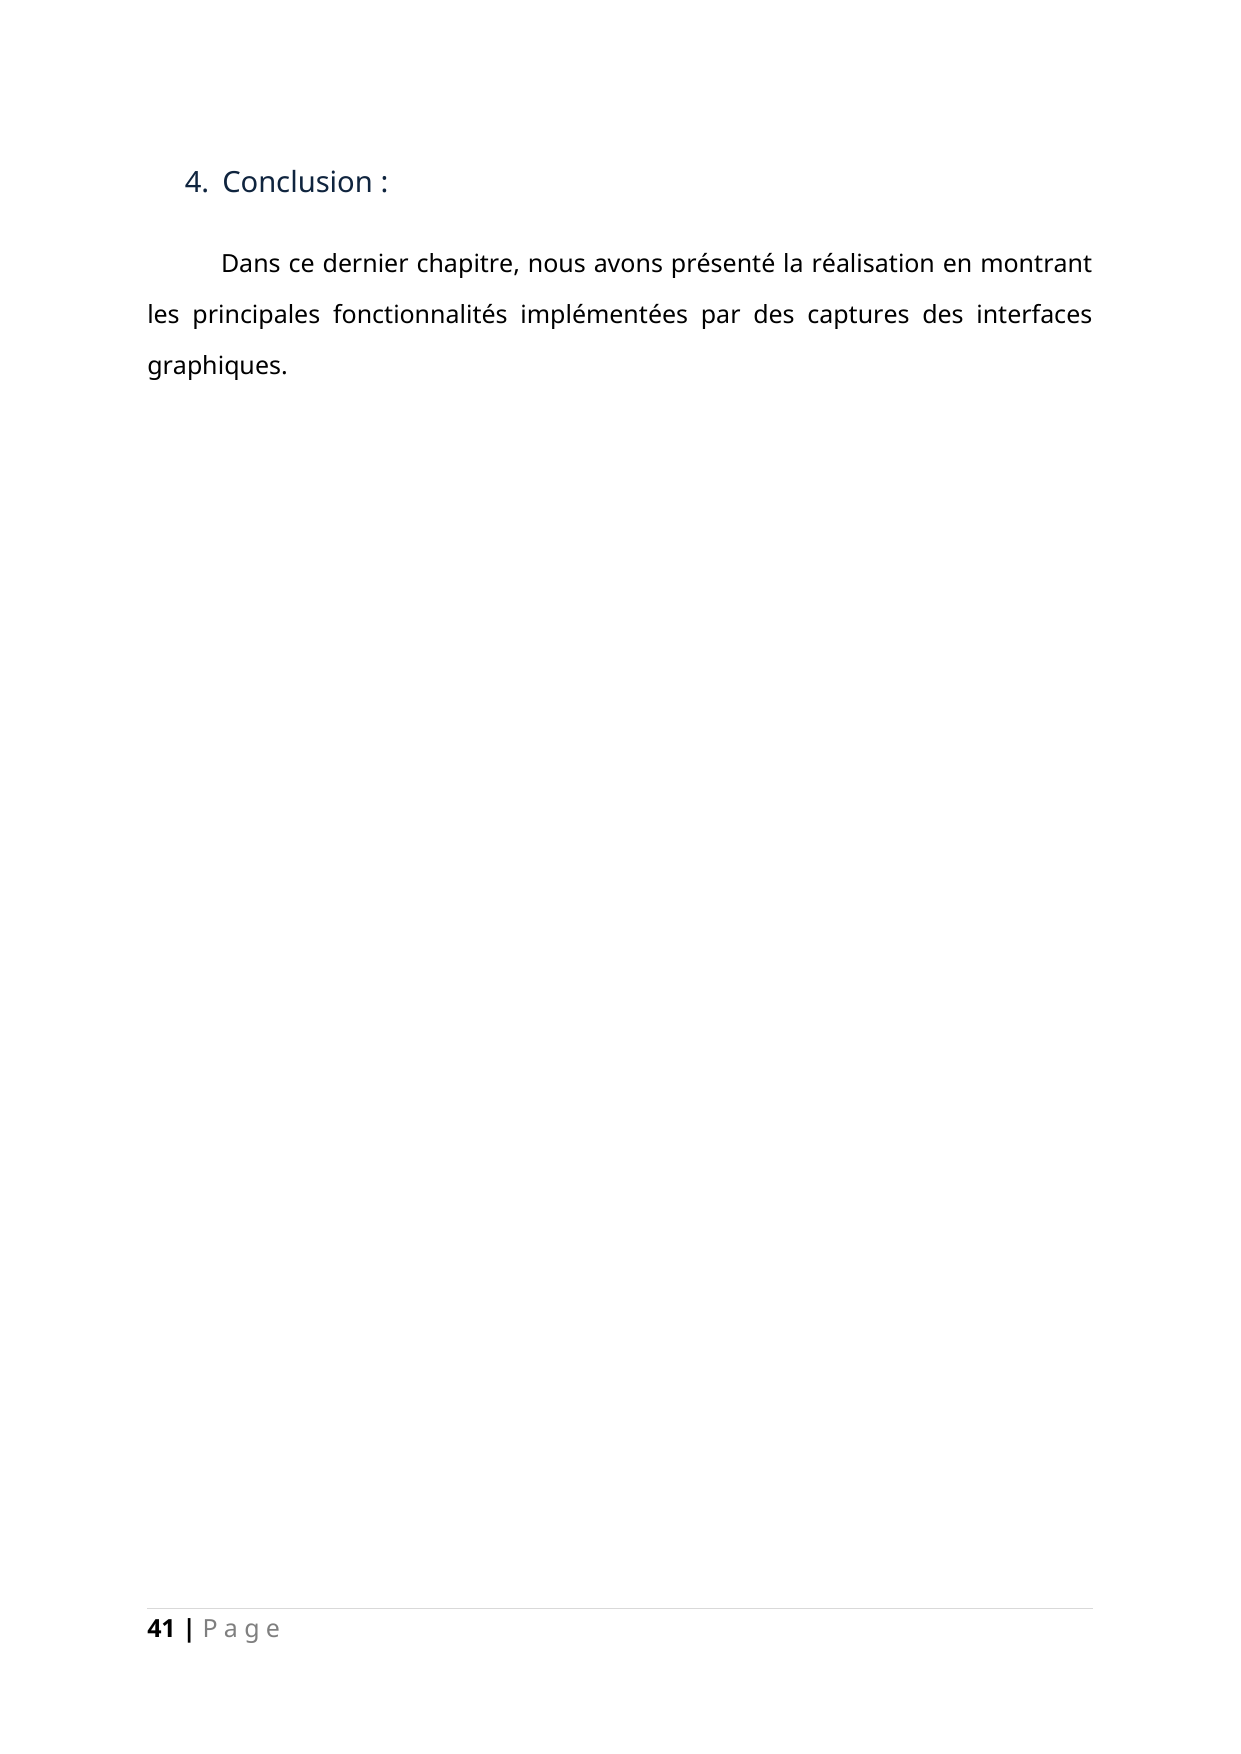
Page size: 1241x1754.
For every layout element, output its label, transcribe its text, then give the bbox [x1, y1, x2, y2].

subtitle Conclusion : [184, 161, 1093, 201]
text Dans ce dernier chapitre, nous avons présenté la réalisation en montrant les principales fonctionnalités implémentées par des captures des interfaces graphiques. [147, 246, 1093, 382]
